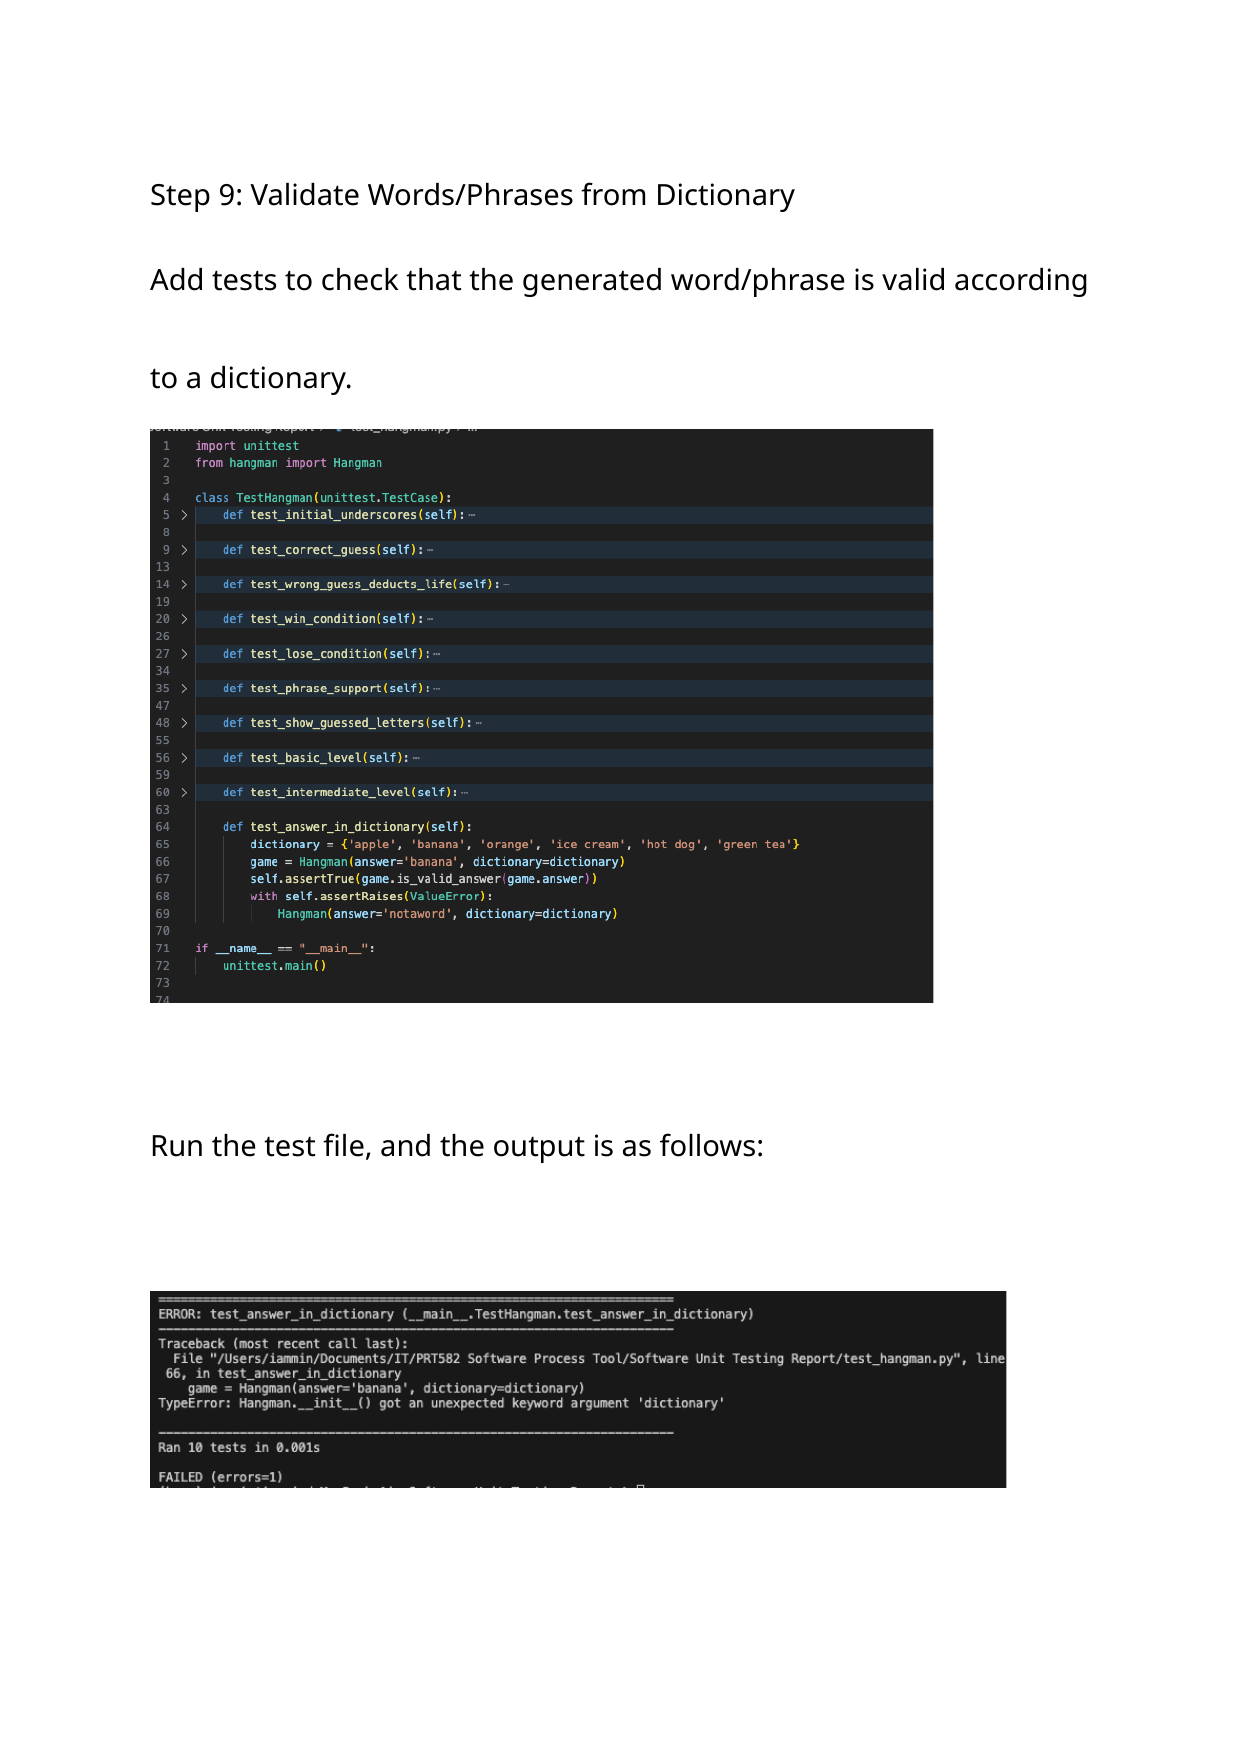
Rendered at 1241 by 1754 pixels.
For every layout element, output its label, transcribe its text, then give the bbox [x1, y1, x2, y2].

picture [150, 1291, 1007, 1488]
text Step 9: Validate Words/Phrases from Dictionary [150, 162, 1090, 227]
text Add tests to check that the generated word/phrase is valid according to a dictionary. [150, 247, 1090, 409]
picture [150, 429, 934, 1003]
